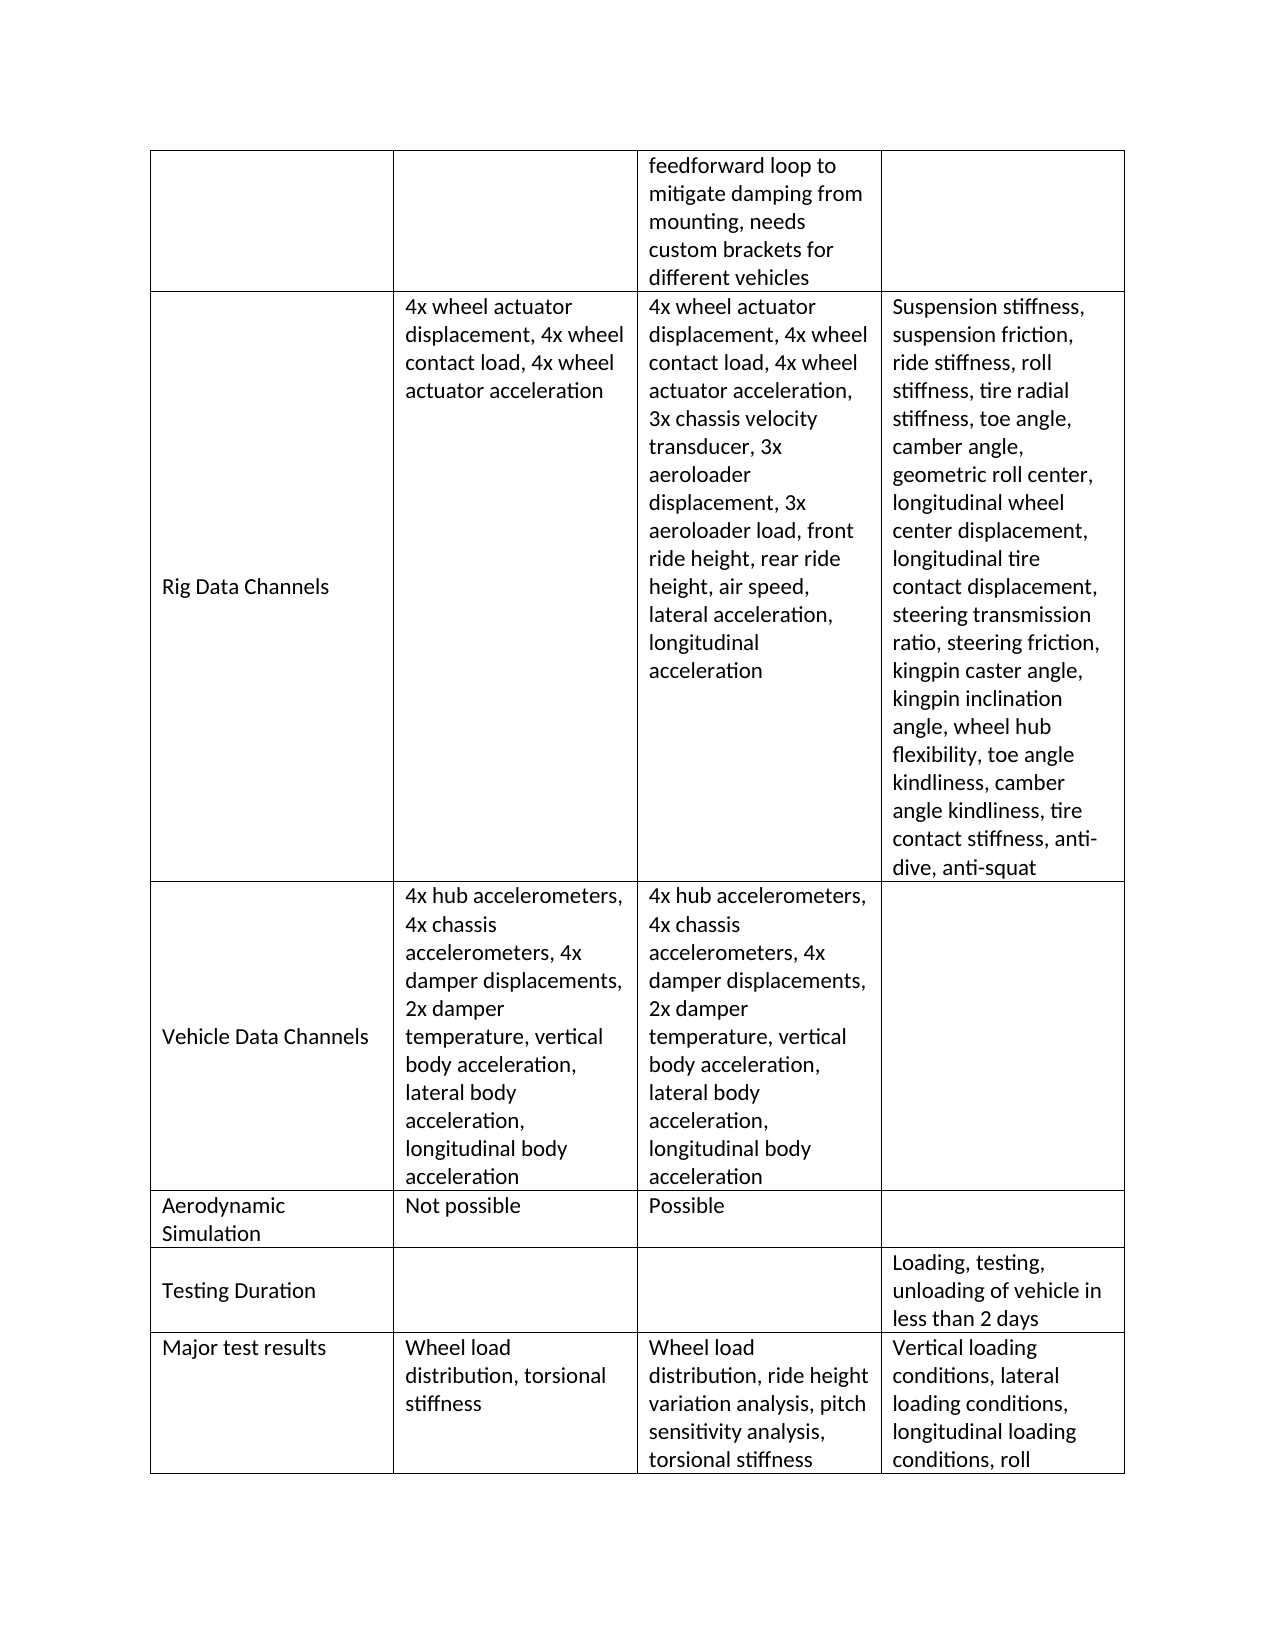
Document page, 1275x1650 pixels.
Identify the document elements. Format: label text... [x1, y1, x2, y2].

table_cell Possible [638, 1191, 881, 1247]
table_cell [638, 151, 881, 291]
table_cell 4x hub accelerometers, 4x chassis accelerometers, 4x damper displacements, 2x damper temperature, vertical body acceleration, lateral body acceleration, longitudinal body acceleration [394, 882, 637, 1190]
table_cell Suspension stiffness, suspension friction, ride stiffness, roll stiffness, tire radial stiffness, toe angle, camber angle, geometric roll center, longitudinal wheel center displacement, longitudinal tire contact displacement, steering transmission ratio, steering friction, kingpin caster angle, kingpin inclination angle, wheel hub flexibility, toe angle kindliness, camber angle kindliness, tire contact stiffness, anti-dive, anti-squat [882, 292, 1124, 881]
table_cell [394, 151, 637, 291]
table_cell [638, 1248, 881, 1332]
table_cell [882, 1333, 1124, 1473]
table_cell Vehicle Data Channels [151, 882, 393, 1190]
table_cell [638, 1333, 881, 1473]
table_cell Not possible [394, 1191, 637, 1247]
table_cell [882, 882, 1124, 1190]
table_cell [394, 1333, 637, 1473]
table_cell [151, 151, 393, 291]
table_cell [882, 151, 1124, 291]
table_cell Major test results [151, 1333, 393, 1473]
table_cell 4x hub accelerometers, 4x chassis accelerometers, 4x damper displacements, 2x damper temperature, vertical body acceleration, lateral body acceleration, longitudinal body acceleration [638, 882, 881, 1190]
table_cell Loading, testing, unloading of vehicle in less than 2 days [882, 1248, 1124, 1332]
table_cell 4x wheel actuator displacement, 4x wheel contact load, 4x wheel actuator acceleration [394, 292, 637, 881]
table_cell [394, 1248, 637, 1332]
table_cell Rig Data Channels [151, 292, 393, 881]
table_cell [882, 1191, 1124, 1247]
table_cell Aerodynamic Simulation [151, 1191, 393, 1247]
table_cell 4x wheel actuator displacement, 4x wheel contact load, 4x wheel actuator acceleration, 3x chassis velocity transducer, 3x aeroloader displacement, 3x aeroloader load, front ride height, rear ride height, air speed, lateral acceleration, longitudinal acceleration [638, 292, 881, 881]
table_cell Testing Duration [151, 1248, 393, 1332]
